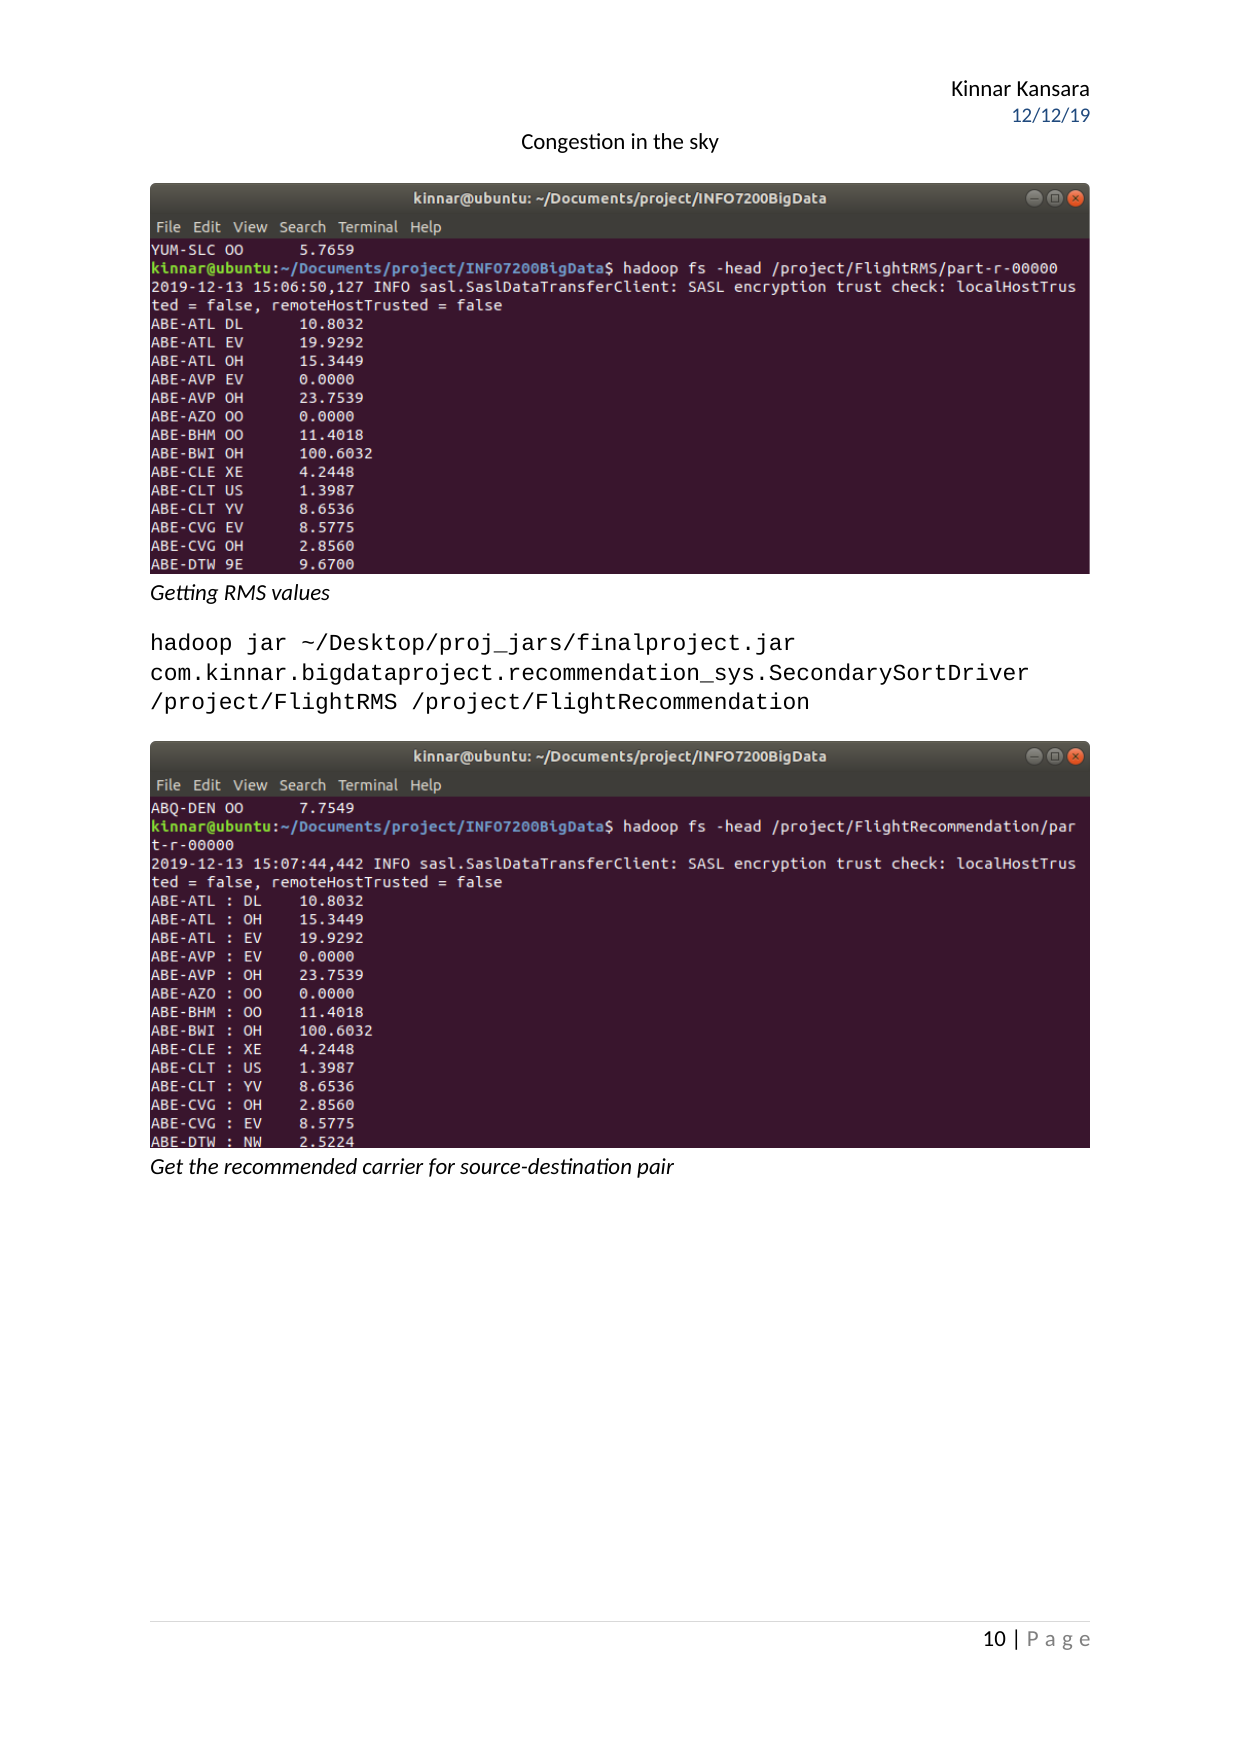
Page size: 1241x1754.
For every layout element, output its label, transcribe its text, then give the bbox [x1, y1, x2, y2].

text Getting RMS values [150, 578, 1090, 606]
picture [150, 183, 1090, 574]
picture [150, 741, 1090, 1148]
text hadoop jar ~/Desktop/proj_jars/finalproject.jar com.kinnar.bigdataproject.recommendation_sys.SecondarySortDriver /project/FlightRMS /project/FlightRecommendation [150, 631, 1090, 717]
text Get the recommended carrier for source-destination pair [150, 1152, 1090, 1180]
